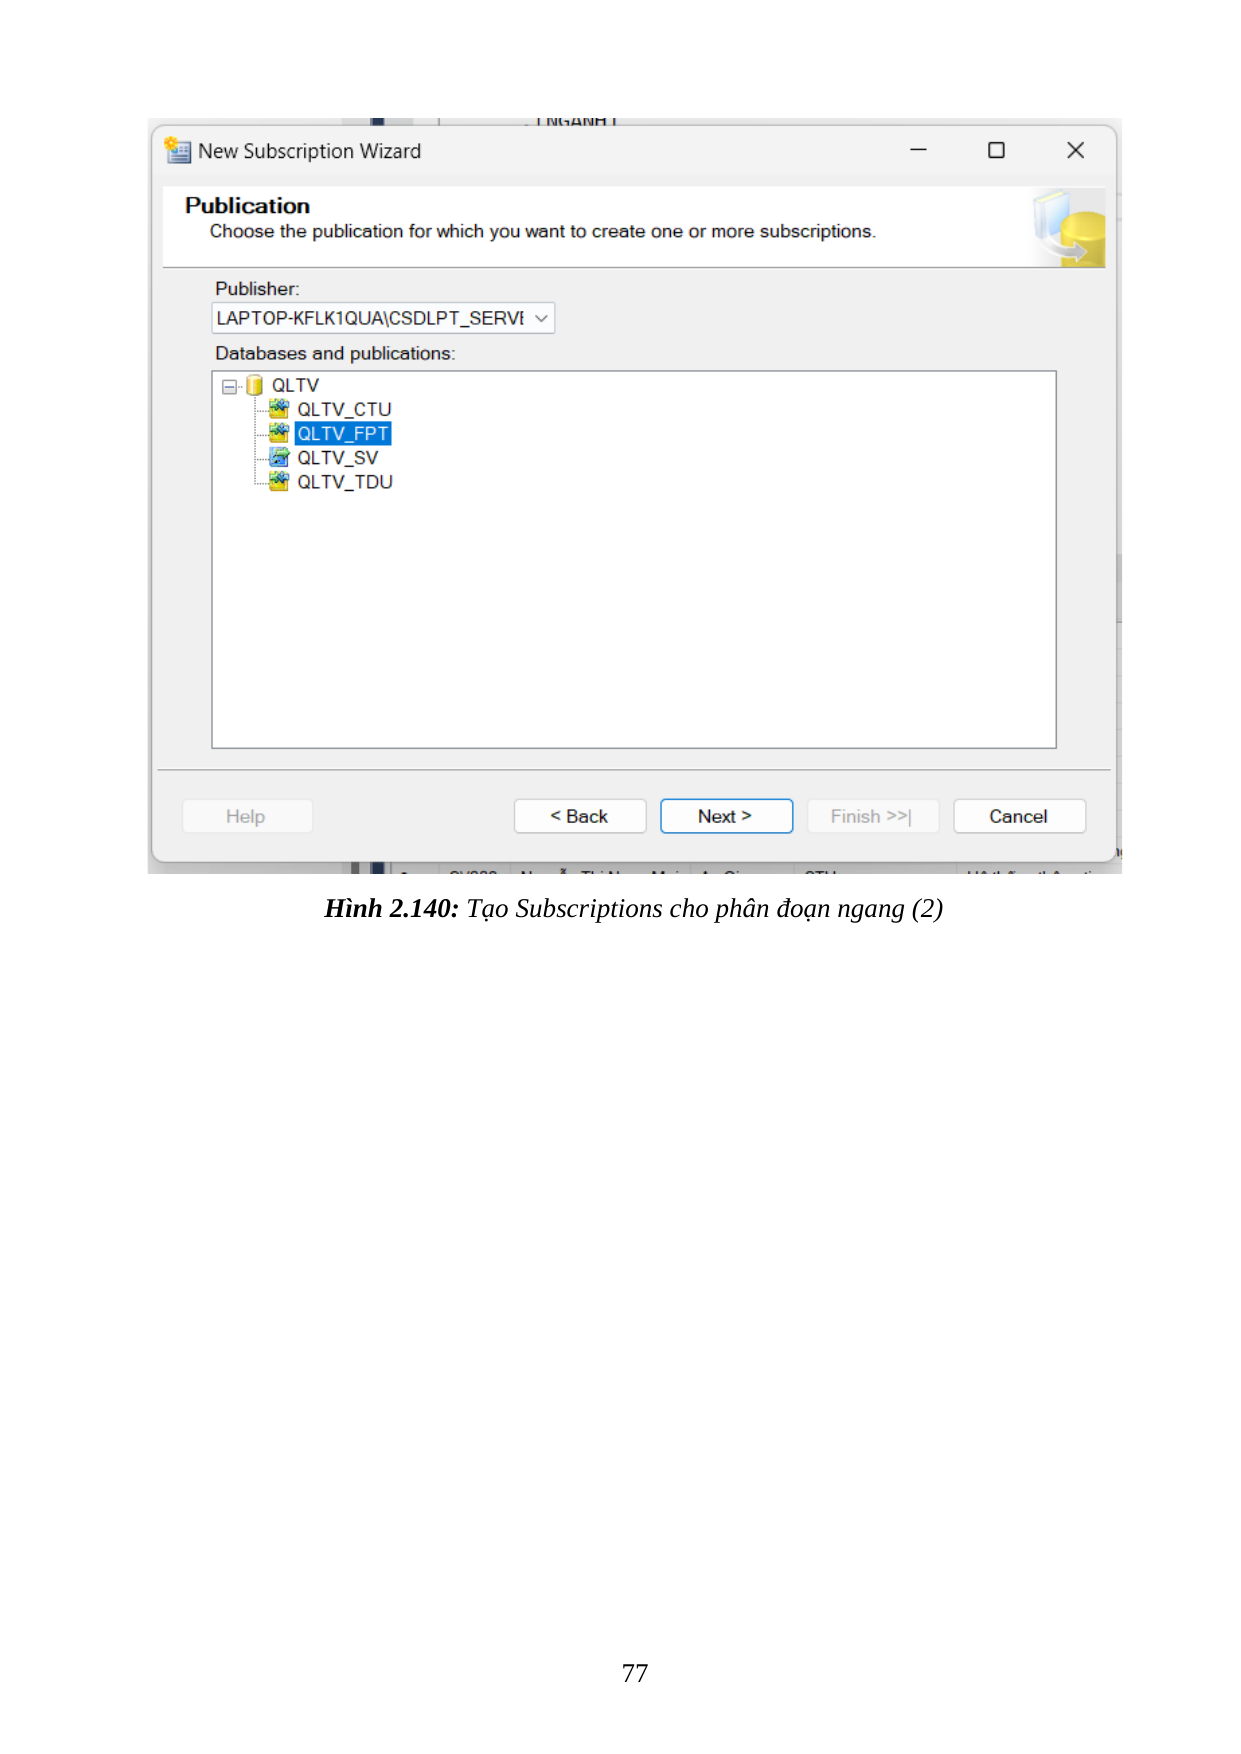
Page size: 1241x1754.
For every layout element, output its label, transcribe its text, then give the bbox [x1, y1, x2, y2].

picture [147, 118, 1123, 874]
